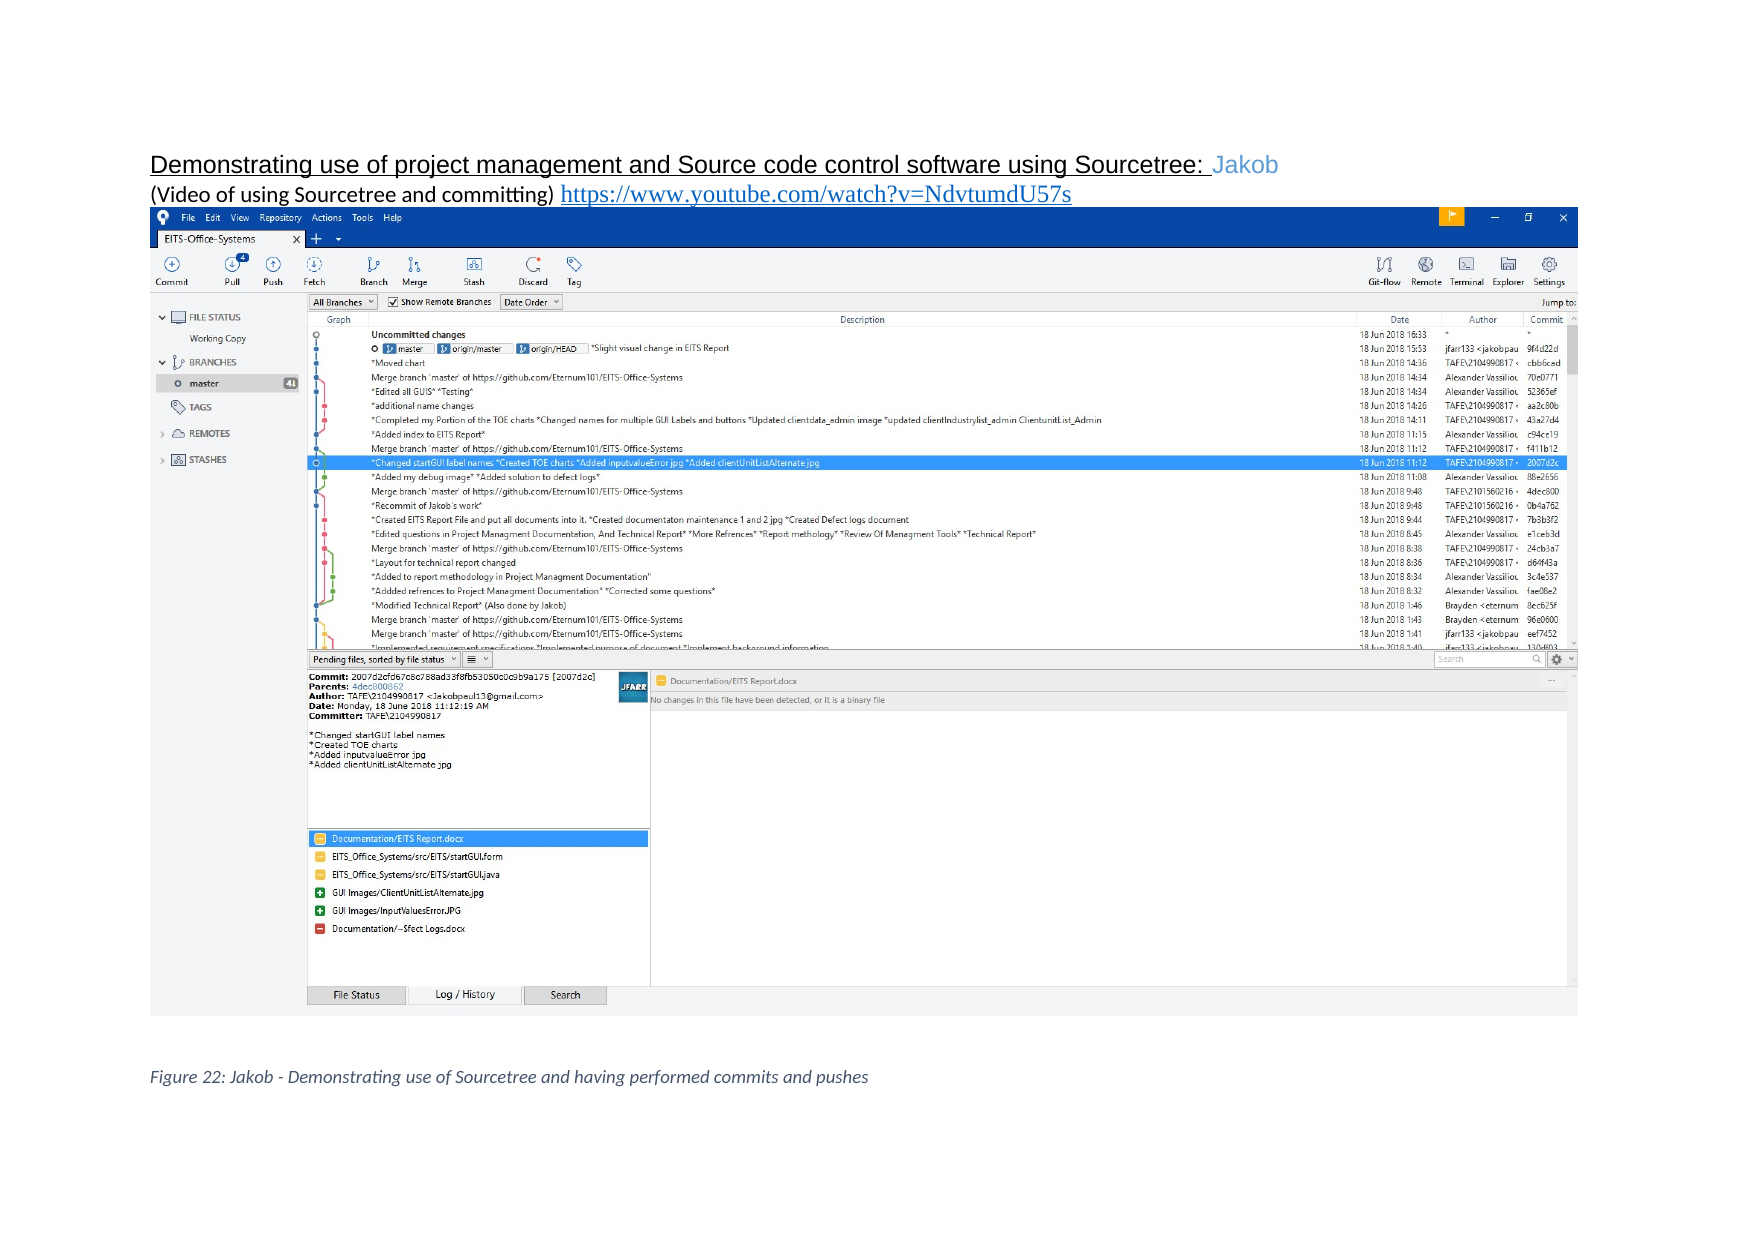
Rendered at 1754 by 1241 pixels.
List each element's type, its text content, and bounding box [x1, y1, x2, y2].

text Demonstrating use of project management and Source code control software using Sourcetree: Jakob [150, 150, 1604, 179]
picture [150, 207, 1578, 1016]
text (Video of using Sourcetree and committing) https://www.youtube.com/watch?v=NdvtumdU57s [150, 179, 1604, 208]
